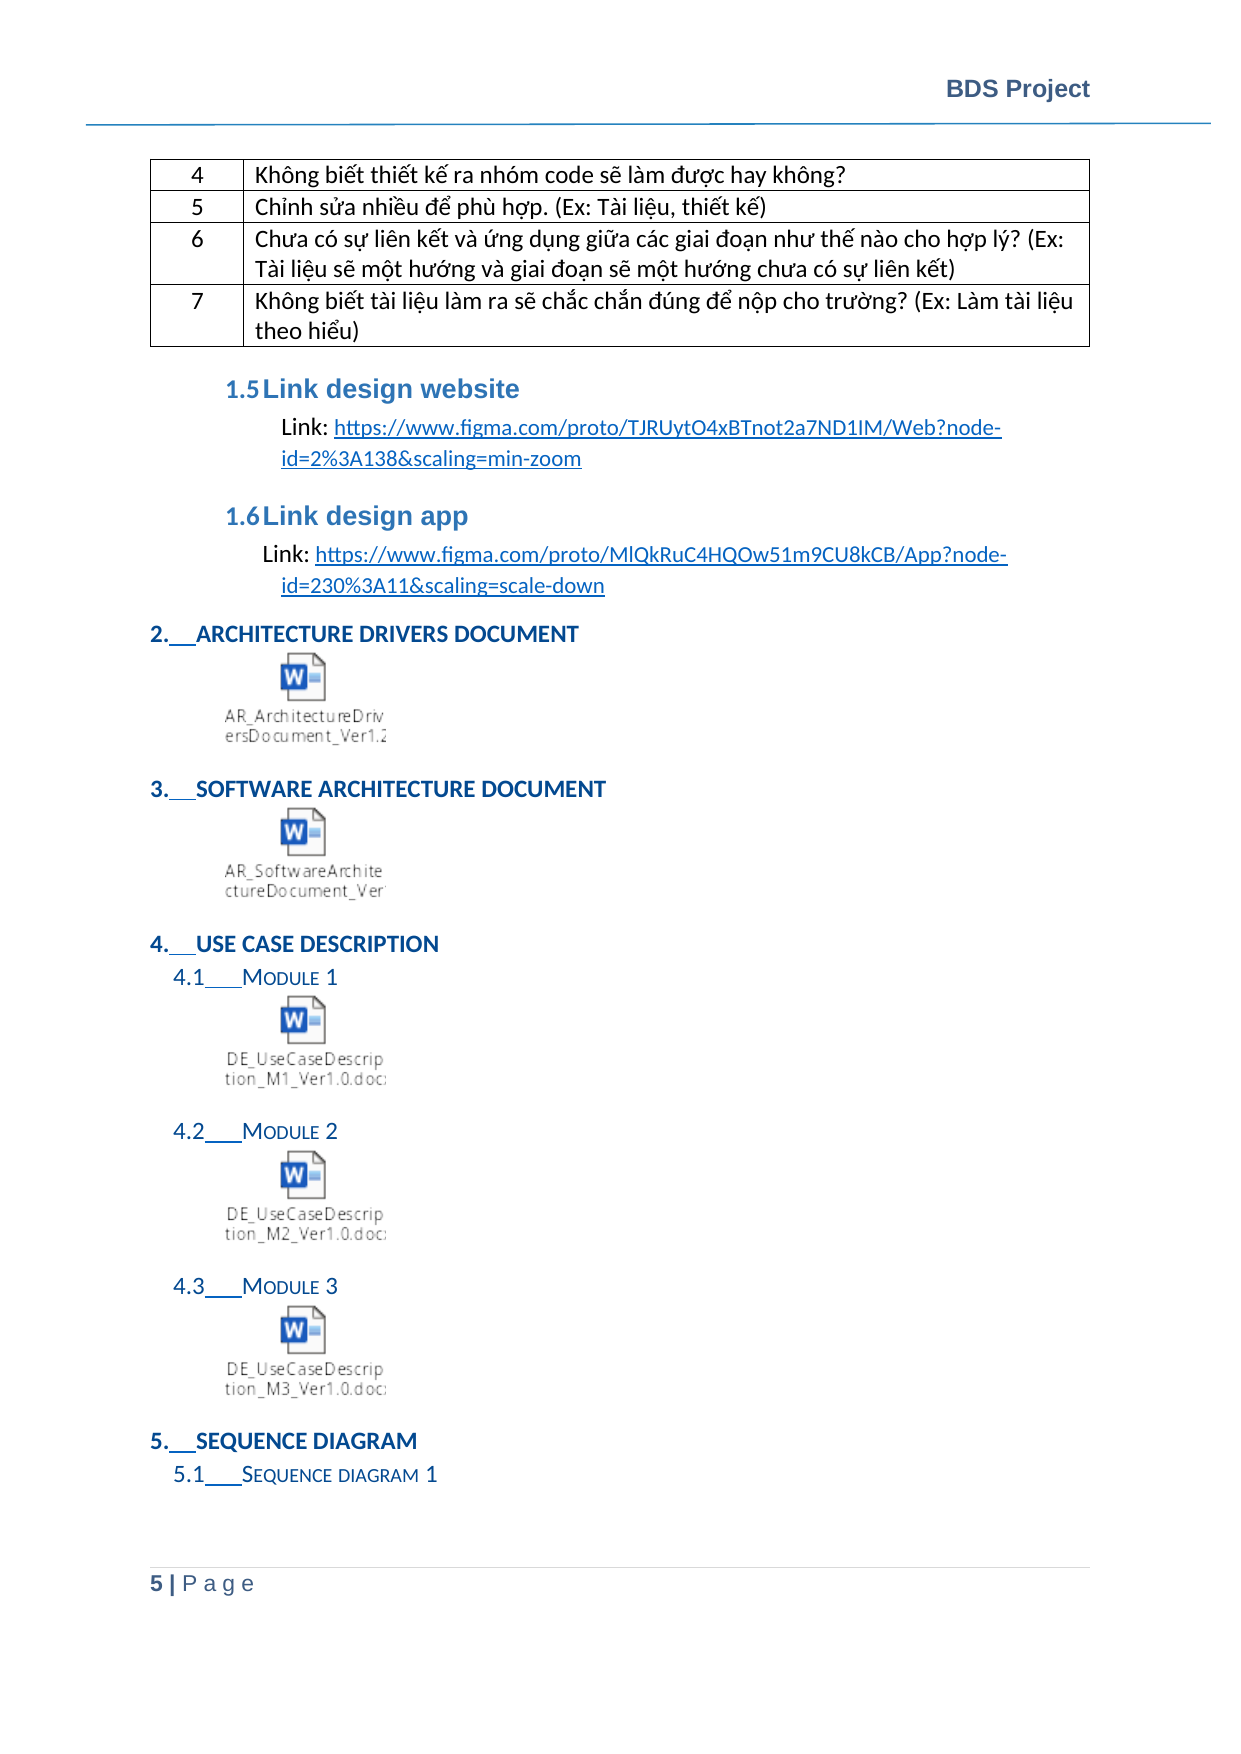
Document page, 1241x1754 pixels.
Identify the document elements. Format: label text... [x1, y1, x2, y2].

text 3. Software Architecture Document [150, 773, 1090, 803]
table_cell 4 [151, 160, 243, 190]
table_cell 7 [151, 285, 243, 346]
subtitle Link design app [225, 499, 1090, 532]
table_cell Chỉnh sửa nhiều để phù hợp. (Ex: Tài liệu, thiết kế) [244, 191, 1089, 222]
text 2. Architecture Drivers Document [150, 618, 1090, 648]
table_cell Chưa có sự liên kết và ứng dụng giữa các giai đoạn như thế nào cho hợp lý? (Ex: Tài liệu sẽ một hướng và giai đoạn sẽ một hướng chưa có sự liên kết) [244, 223, 1089, 284]
text 4. Use Case description [150, 928, 1090, 958]
text 5.1 Sequence diagram 1 [173, 1458, 1090, 1489]
subtitle Link design website [225, 372, 1090, 405]
text 4.2 Module 2 [173, 1116, 1090, 1146]
text Link: https://www.figma.com/proto/MlQkRuC4HQOw51m9CU8kCB/App?node-id=230%3A11&scaling=scale-down [262, 538, 1090, 599]
table_cell Không biết thiết kế ra nhóm code sẽ làm được hay không? [244, 160, 1089, 190]
table_cell Không biết tài liệu làm ra sẽ chắc chắn đúng để nộp cho trường? (Ex: Làm tài liệu theo hiểu) [244, 285, 1089, 346]
text Link: https://www.figma.com/proto/TJRUytO4xBTnot2a7ND1IM/Web?node-id=2%3A138&scaling=min-zoom [281, 411, 1090, 472]
table_cell 6 [151, 223, 243, 284]
table_cell 5 [151, 191, 243, 222]
text 4.1 Module 1 [173, 961, 1090, 991]
text 4.3 Module 3 [173, 1270, 1090, 1301]
text 5. Sequence Diagram [150, 1425, 1090, 1456]
